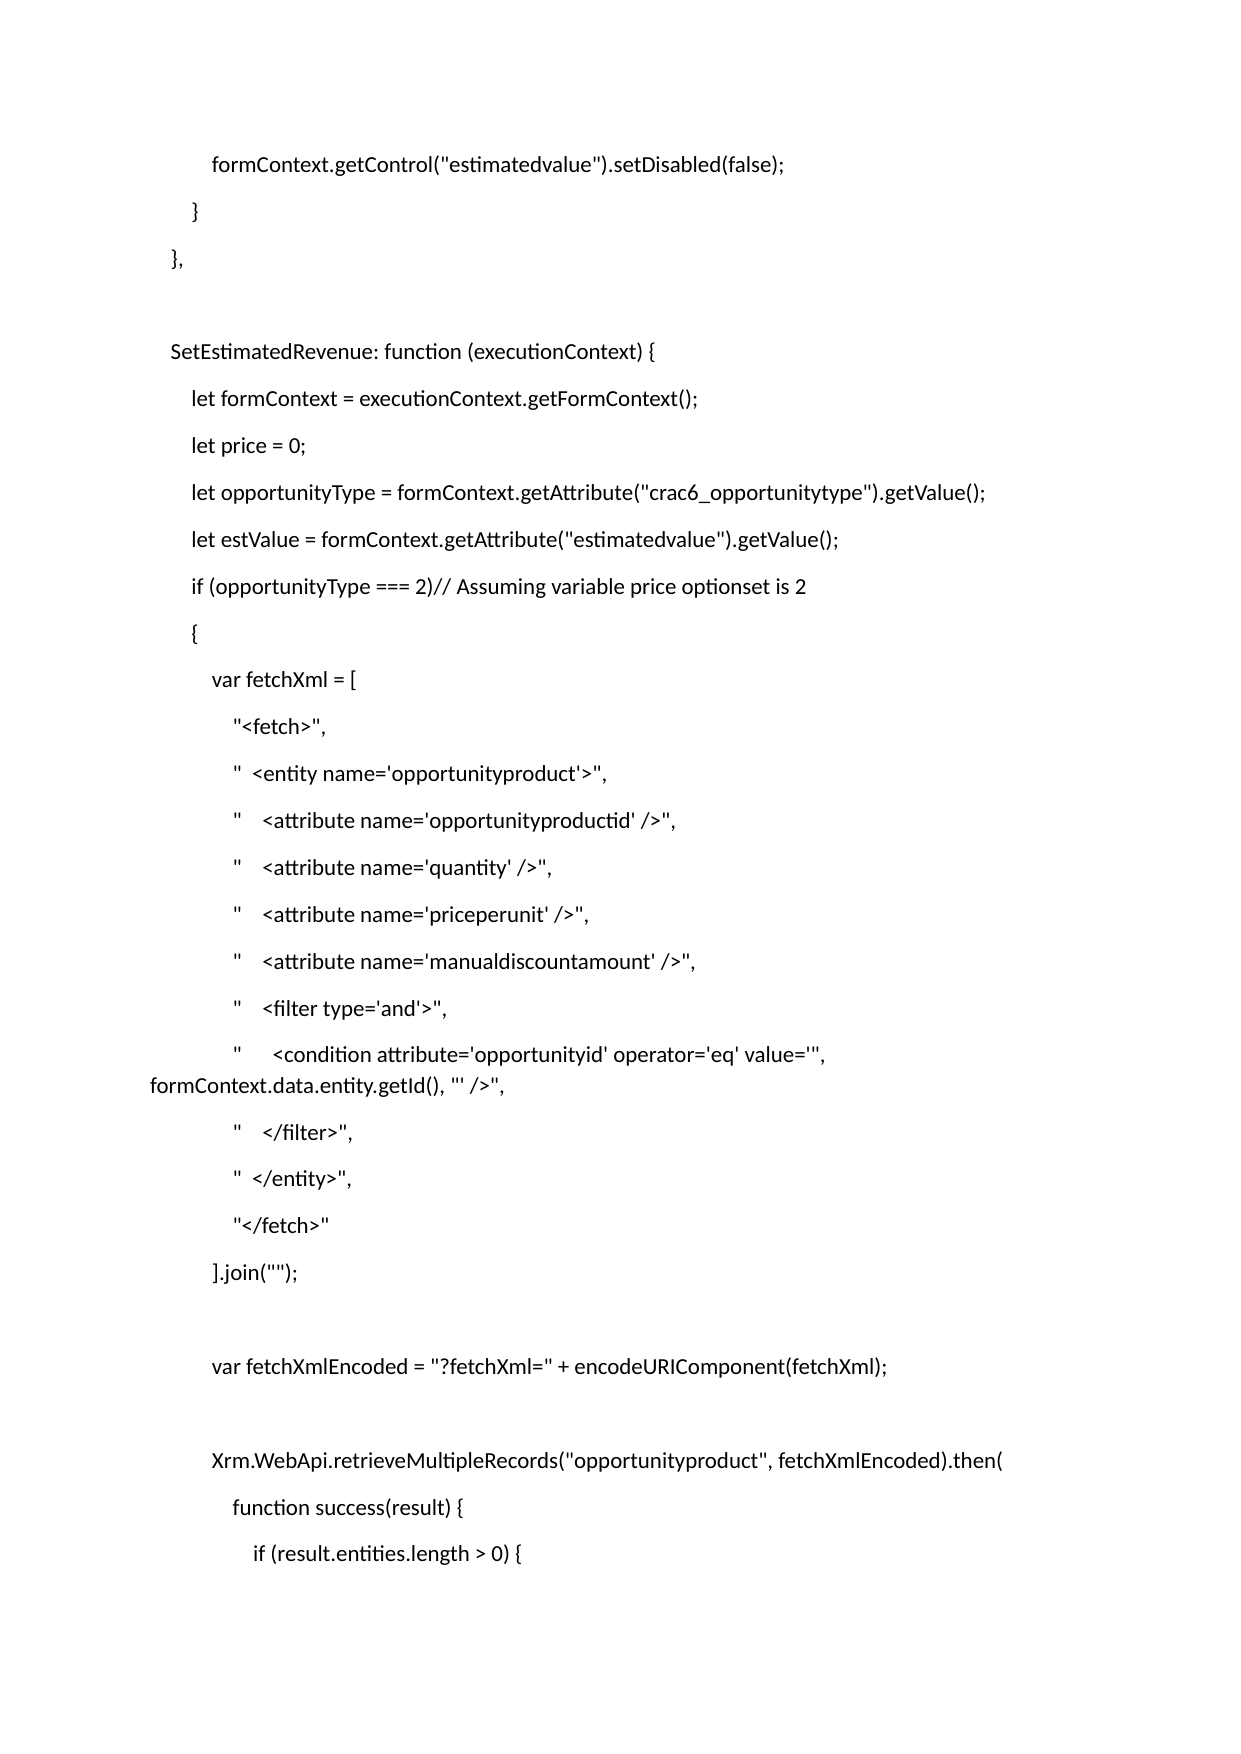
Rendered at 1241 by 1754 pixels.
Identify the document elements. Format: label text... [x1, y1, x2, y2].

text var fetchXml = [ [150, 666, 1090, 694]
text if (opportunityType === 2)// Assuming variable price optionset is 2 [150, 572, 1090, 600]
text if (result.entities.length > 0) { [150, 1539, 1090, 1568]
text function success(result) { [150, 1493, 1090, 1521]
text { [150, 619, 1090, 647]
text }, [150, 244, 1090, 272]
text "</fetch>" [150, 1211, 1090, 1239]
text "<fetch>", [150, 712, 1090, 741]
text " <attribute name='manualdiscountamount' />", [150, 947, 1090, 975]
text " <condition attribute='opportunityid' operator='eq' value='", formContext.data.entity.getId(), "' />", [150, 1041, 1090, 1099]
text formContext.getControl("estimatedvalue").setDisabled(false); [150, 150, 1090, 178]
text let opportunityType = formContext.getAttribute("crac6_opportunitytype").getValue(); [150, 478, 1090, 506]
text " <attribute name='priceperunit' />", [150, 900, 1090, 928]
text " <filter type='and'>", [150, 994, 1090, 1022]
text Xrm.WebApi.retrieveMultipleRecords("opportunityproduct", fetchXmlEncoded).then( [150, 1446, 1090, 1474]
text let formContext = executionContext.getFormContext(); [150, 384, 1090, 412]
text " <entity name='opportunityproduct'>", [150, 759, 1090, 787]
text ].join(""); [150, 1258, 1090, 1286]
text " </filter>", [150, 1118, 1090, 1146]
text " </entity>", [150, 1164, 1090, 1193]
text " <attribute name='quantity' />", [150, 853, 1090, 881]
text let price = 0; [150, 431, 1090, 459]
text " <attribute name='opportunityproductid' />", [150, 806, 1090, 834]
text let estValue = formContext.getAttribute("estimatedvalue").getValue(); [150, 525, 1090, 553]
text SetEstimatedRevenue: function (executionContext) { [150, 337, 1090, 366]
text var fetchXmlEncoded = "?fetchXml=" + encodeURIComponent(fetchXml); [150, 1352, 1090, 1380]
text } [150, 197, 1090, 225]
